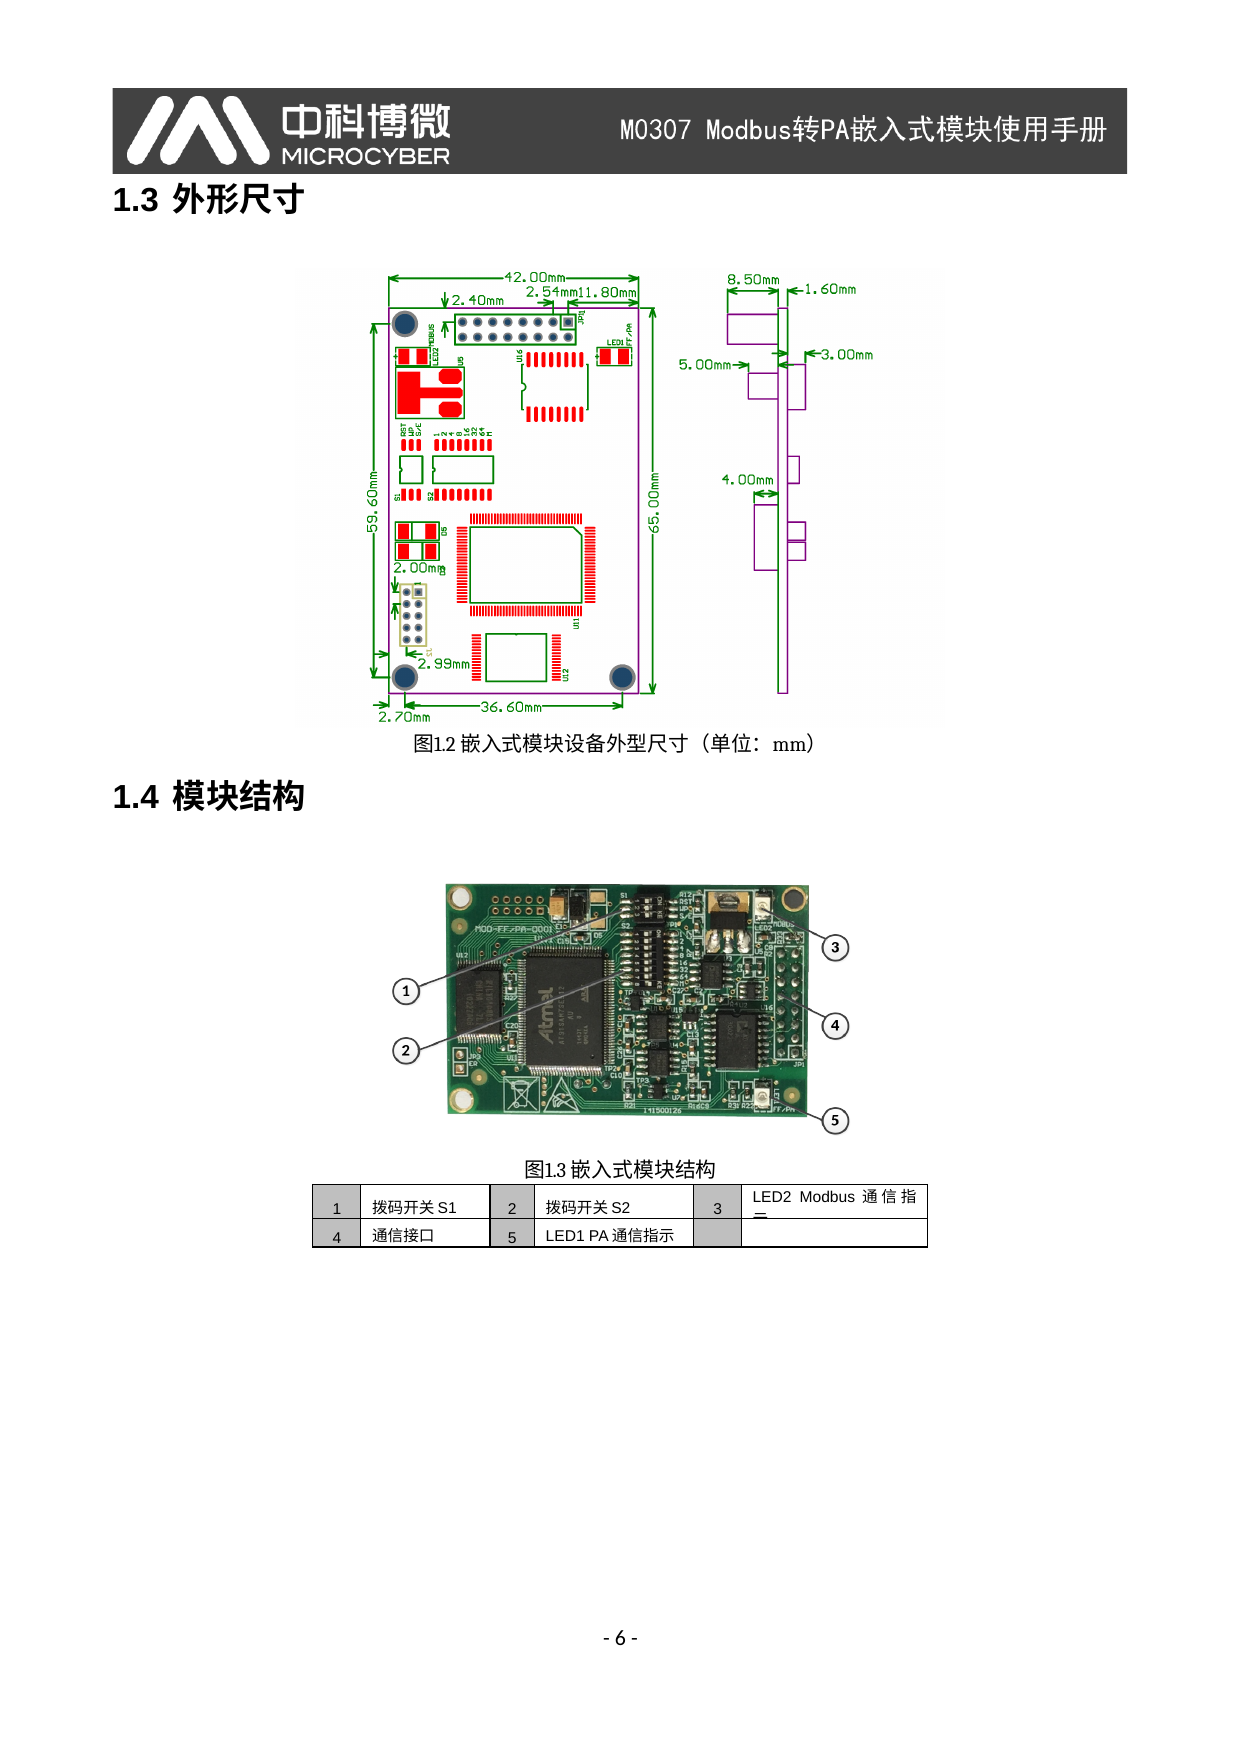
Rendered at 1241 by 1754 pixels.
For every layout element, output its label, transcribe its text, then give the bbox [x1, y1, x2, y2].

table_header 1 [313, 1185, 360, 1218]
table_cell 4 [313, 1219, 360, 1246]
table_cell LED1 PA通信指示 [535, 1219, 693, 1246]
text 图1.2 嵌入式模块设备外型尺寸（单位：mm） [112, 727, 1128, 758]
table_header 2 [491, 1185, 534, 1218]
subtitle 模块结构 [112, 770, 1128, 818]
table_cell 通信接口 [361, 1219, 489, 1246]
table_cell [742, 1219, 927, 1246]
table_cell [694, 1219, 741, 1246]
table_cell 5 [491, 1219, 534, 1246]
picture [112, 88, 1128, 174]
table_header 拨码开关S2 [535, 1185, 693, 1218]
table_header LED2 Modbus通信指示 [742, 1185, 927, 1218]
table_header 3 [694, 1185, 741, 1218]
table_header 拨码开关S1 [361, 1185, 489, 1218]
text 图1.3 嵌入式模块结构 [112, 1153, 1128, 1184]
subtitle 外形尺寸 [112, 174, 1128, 221]
picture [294, 268, 946, 728]
